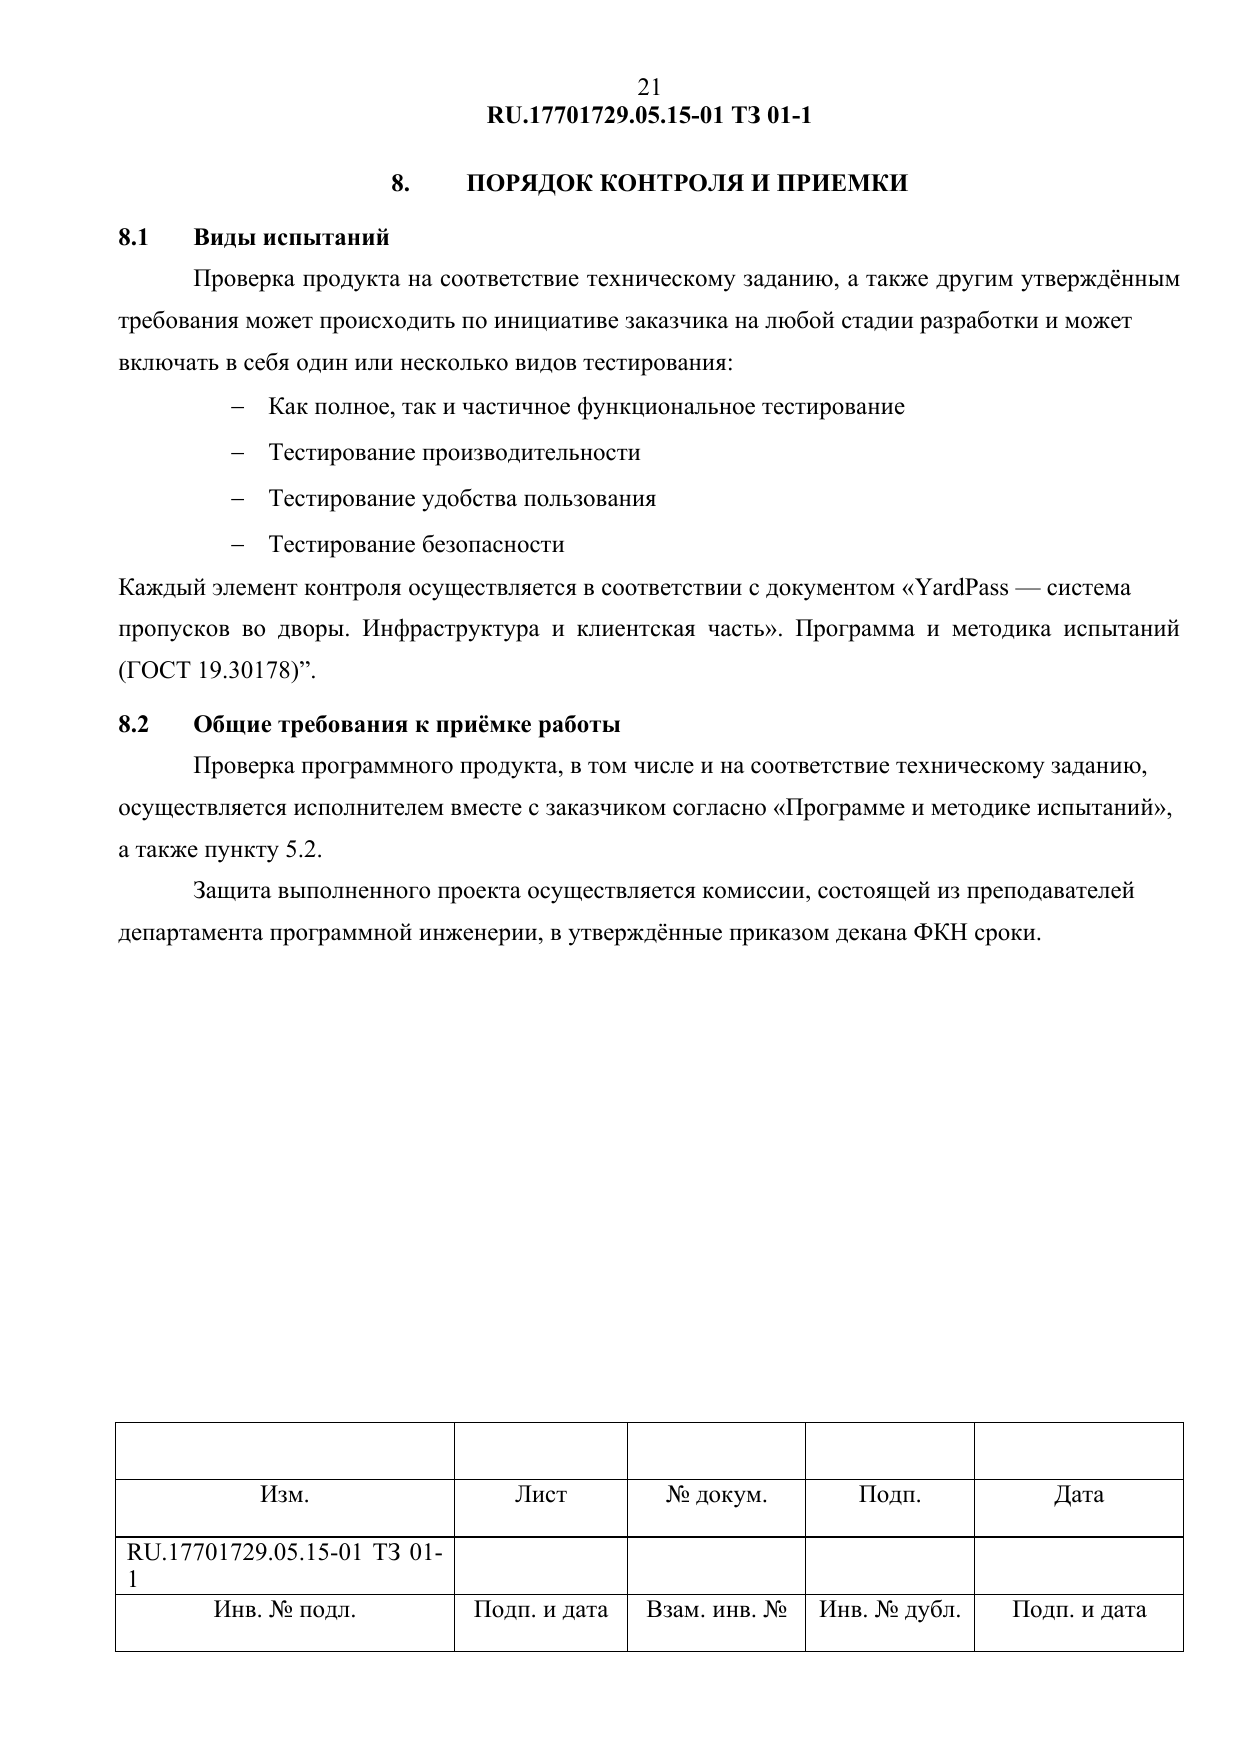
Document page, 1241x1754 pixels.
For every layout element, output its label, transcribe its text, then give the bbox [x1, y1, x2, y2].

list Тестирование производительности [231, 435, 1181, 466]
subtitle ПОРЯДОК КОНТРОЛЯ И ПРИЕМКИ [118, 169, 1182, 197]
list Как полное, так и частичное функциональное тестирование [231, 389, 1181, 420]
text осуществляется исполнителем вместе с заказчиком согласно «Программе и методике испытаний», [118, 793, 1181, 821]
text Защита выполненного проекта осуществляется комиссии, состоящей из преподавателей [118, 876, 1181, 904]
text Каждый элемент контроля осуществляется в соответствии с документом «YardPass — система [118, 573, 1181, 601]
subtitle 8.1 Виды испытаний [118, 223, 1181, 251]
list Тестирование безопасности [231, 527, 1181, 558]
text включать в себя один или несколько видов тестирования: [118, 348, 1181, 375]
text а также пункту 5.2. [118, 835, 1181, 862]
text пропусков во дворы. Инфраструктура и клиентская часть». Программа и методика испытаний (ГОСТ 19.30178)”. [118, 614, 1181, 684]
text Проверка программного продукта, в том числе и на соответствие техническому заданию, [118, 752, 1181, 779]
list Тестирование удобства пользования [231, 481, 1181, 512]
subtitle 8.2 Общие требования к приёмке работы [118, 710, 1181, 738]
text департамента программной инженерии, в утверждённые приказом декана ФКН сроки. [118, 918, 1181, 946]
text Проверка продукта на соответствие техническому заданию, а также другим утверждённым требования может происходить по инициативе заказчика на любой стадии разработки и может [118, 264, 1181, 334]
